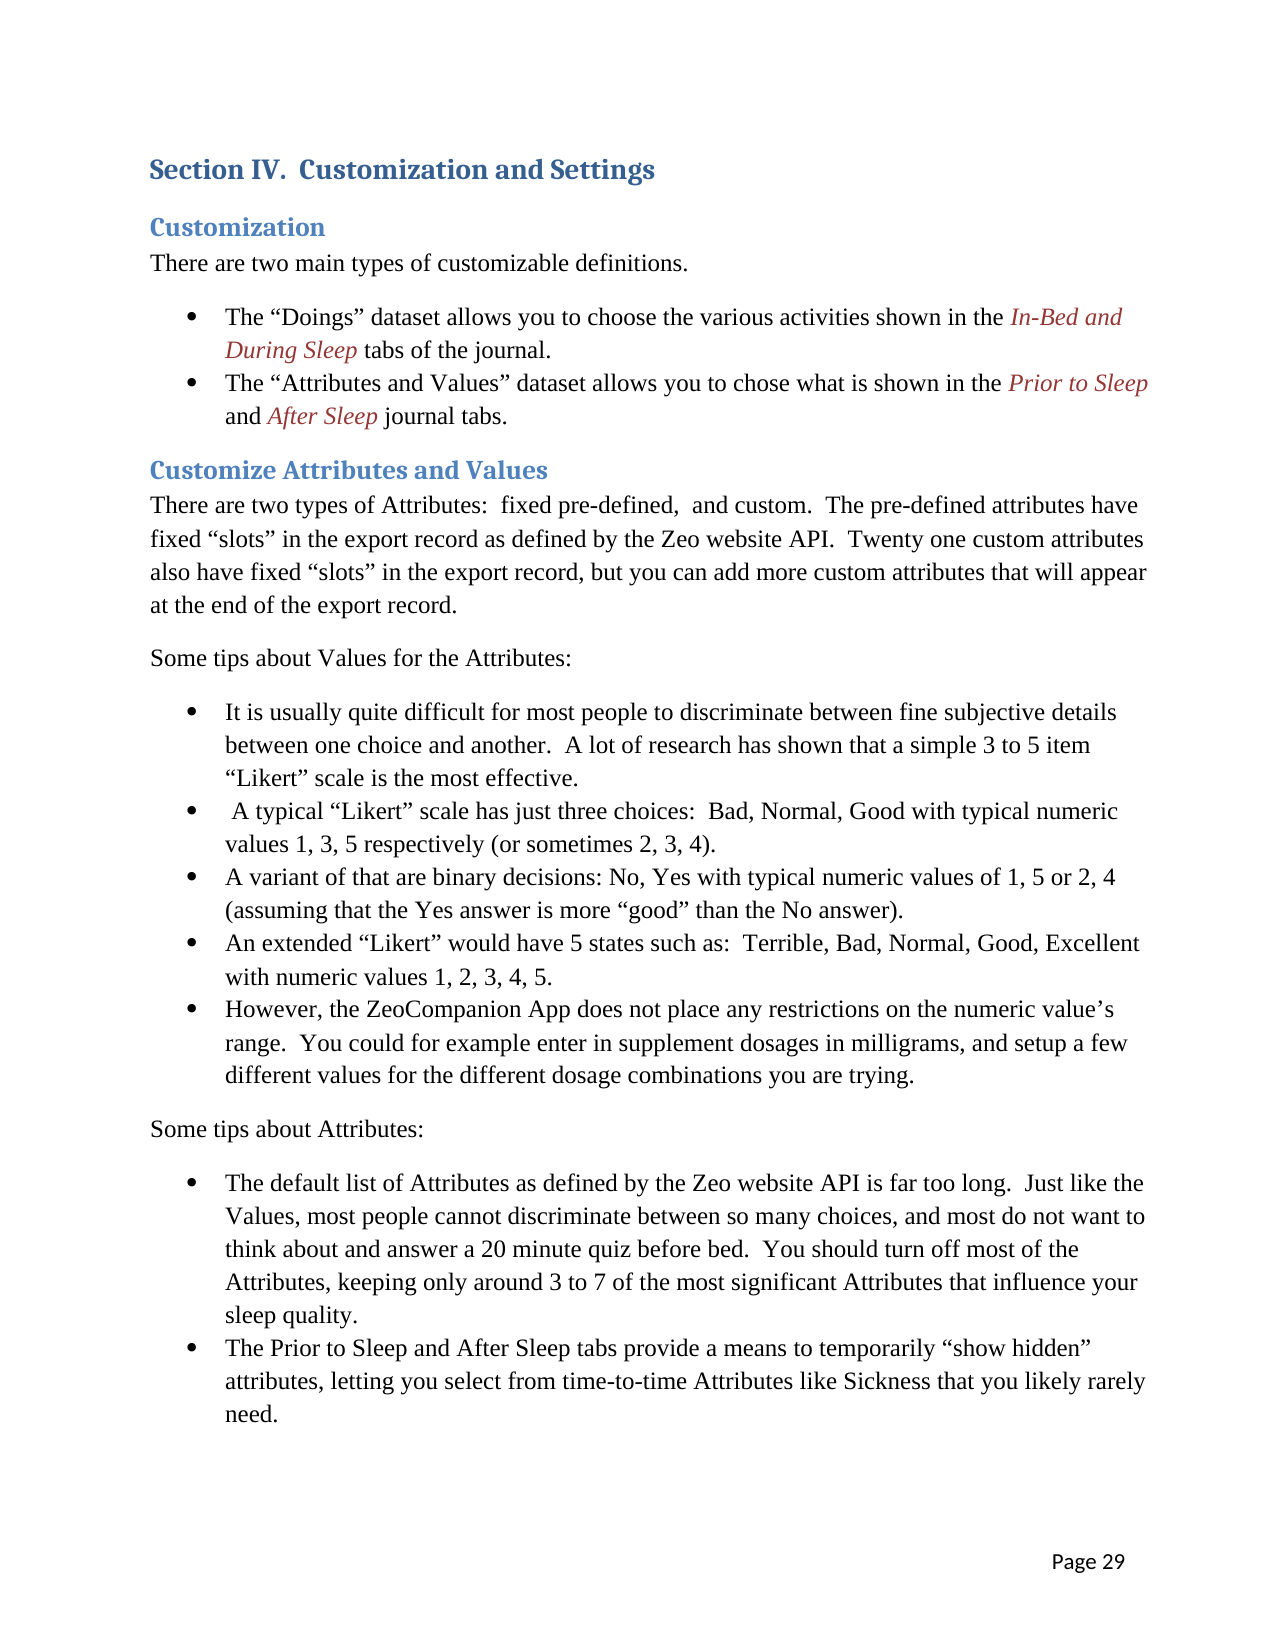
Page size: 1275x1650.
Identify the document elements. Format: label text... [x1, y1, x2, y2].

text There are two types of Attributes: fixed pre-defined, and custom. The pre-defined attributes have fixed “slots” in the export record as defined by the Zeo website API. Twenty one custom attributes also have fixed “slots” in the export record, but you can add more custom attributes that will appear at the end of the export record. [150, 491, 1162, 618]
list The “Doings” dataset allows you to choose the various activities shown in the In-Bed and During Sleep tabs of the journal. [187, 302, 1162, 364]
list A typical “Likert” scale has just three choices: Bad, Normal, Good with typical numeric values 1, 3, 5 respectively (or sometimes 2, 3, 4). [187, 796, 1162, 858]
text There are two main types of customizable definitions. [150, 248, 1162, 277]
text Some tips about Attributes: [150, 1114, 1162, 1143]
list The Prior to Sleep and After Sleep tabs provide a means to temporarily “show hidden” attributes, letting you select from time-to-time Attributes like Sickness that you likely rarely need. [187, 1333, 1162, 1428]
list The default list of Attributes as defined by the Zeo website API is far too long. Just like the Values, most people cannot discriminate between so many choices, and most do not want to think about and answer a 20 minute quiz before bed. You should turn off most of the Attributes, keeping only around 3 to 7 of the most significant Attributes that influence your sleep quality. [187, 1168, 1162, 1329]
list The “Attributes and Values” dataset allows you to chose what is shown in the Prior to Sleep and After Sleep journal tabs. [187, 368, 1162, 430]
subtitle Customize Attributes and Values [150, 455, 1162, 486]
list A variant of that are binary decisions: No, Yes with typical numeric values of 1, 5 or 2, 4 (assuming that the Yes answer is more “good” than the No answer). [187, 862, 1162, 924]
list An extended “Likert” would have 5 states such as: Terrible, Bad, Normal, Good, Excellent with numeric values 1, 2, 3, 4, 5. [187, 928, 1162, 990]
text Some tips about Values for the Attributes: [150, 643, 1162, 672]
list It is usually quite difficult for most people to discriminate between fine subjective details between one choice and another. A lot of research has shown that a simple 3 to 5 item “Likert” scale is the most effective. [187, 697, 1162, 792]
list However, the ZeoCompanion App does not place any restrictions on the numeric value’s range. You could for example enter in supplement dosages in milligrams, and setup a few different values for the different dosage combinations you are trying. [187, 994, 1162, 1089]
subtitle Customization [150, 212, 1162, 243]
subtitle Section IV. Customization and Settings [150, 153, 1162, 187]
